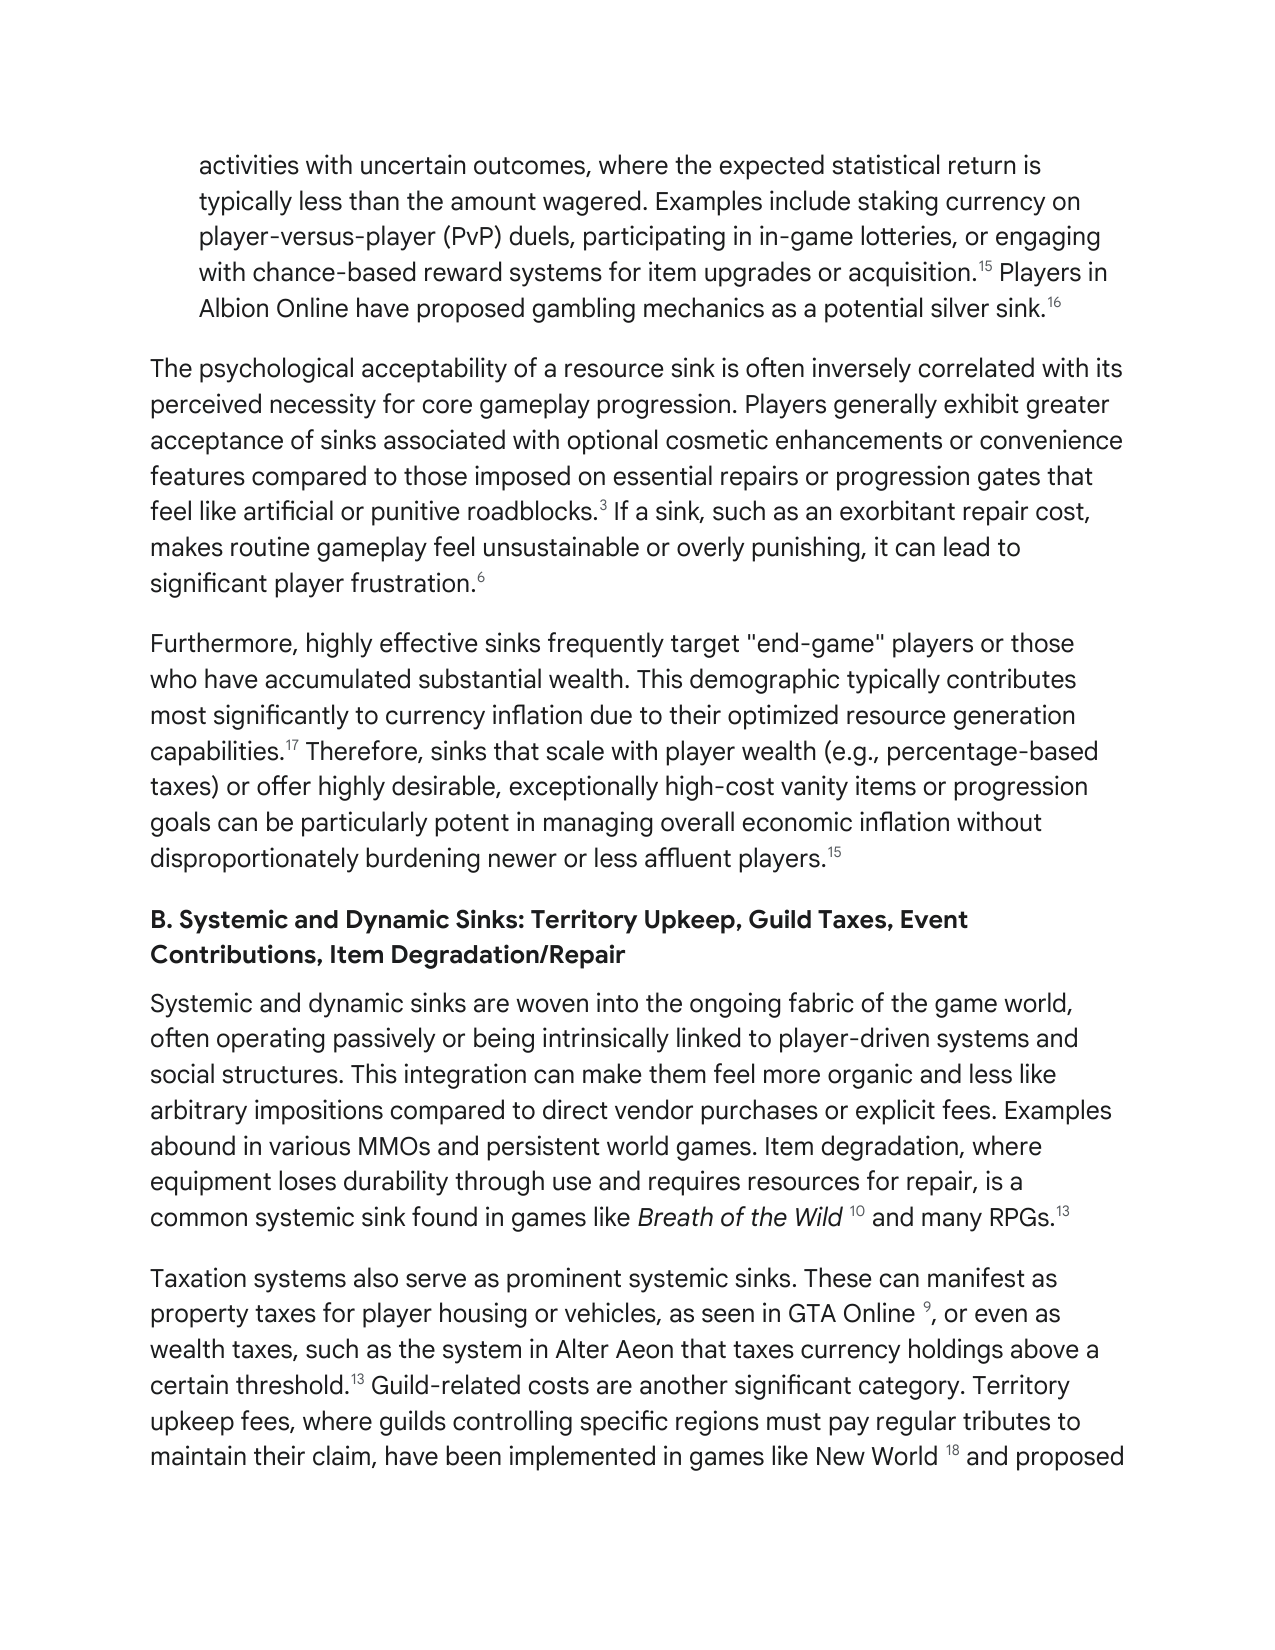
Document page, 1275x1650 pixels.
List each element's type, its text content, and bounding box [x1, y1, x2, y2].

text The psychological acceptability of a resource sink is often inversely correlated with its perceived necessity for core gameplay progression. Players generally exhibit greater acceptance of sinks associated with optional cosmetic enhancements or convenience features compared to those imposed on essential repairs or progression gates that feel like artificial or punitive roadblocks.3 If a sink, such as an exorbitant repair cost, makes routine gameplay feel unsustainable or overly punishing, it can lead to significant player frustration.6 [150, 354, 1125, 599]
subtitle B. Systemic and Dynamic Sinks: Territory Upkeep, Guild Taxes, Event Contributions, Item Degradation/Repair [150, 904, 1125, 971]
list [161, 150, 1125, 324]
text Furthermore, highly effective sinks frequently target "end-game" players or those who have accumulated substantial wealth. This demographic typically contributes most significantly to currency inflation due to their optimized resource generation capabilities.17 Therefore, sinks that scale with player wealth (e.g., percentage-based taxes) or offer highly desirable, exceptionally high-cost vanity items or progression goals can be particularly potent in managing overall economic inflation without disproportionately burdening newer or less affluent players.15 [150, 629, 1125, 874]
text Systemic and dynamic sinks are woven into the ongoing fabric of the game world, often operating passively or being intrinsically linked to player-driven systems and social structures. This integration can make them feel more organic and less like arbitrary impositions compared to direct vendor purchases or explicit fees. Examples abound in various MMOs and persistent world games. Item degradation, where equipment loses durability through use and requires resources for repair, is a common systemic sink found in games like Breath of the Wild 10 and many RPGs.13 [150, 988, 1125, 1233]
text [150, 1263, 1125, 1473]
